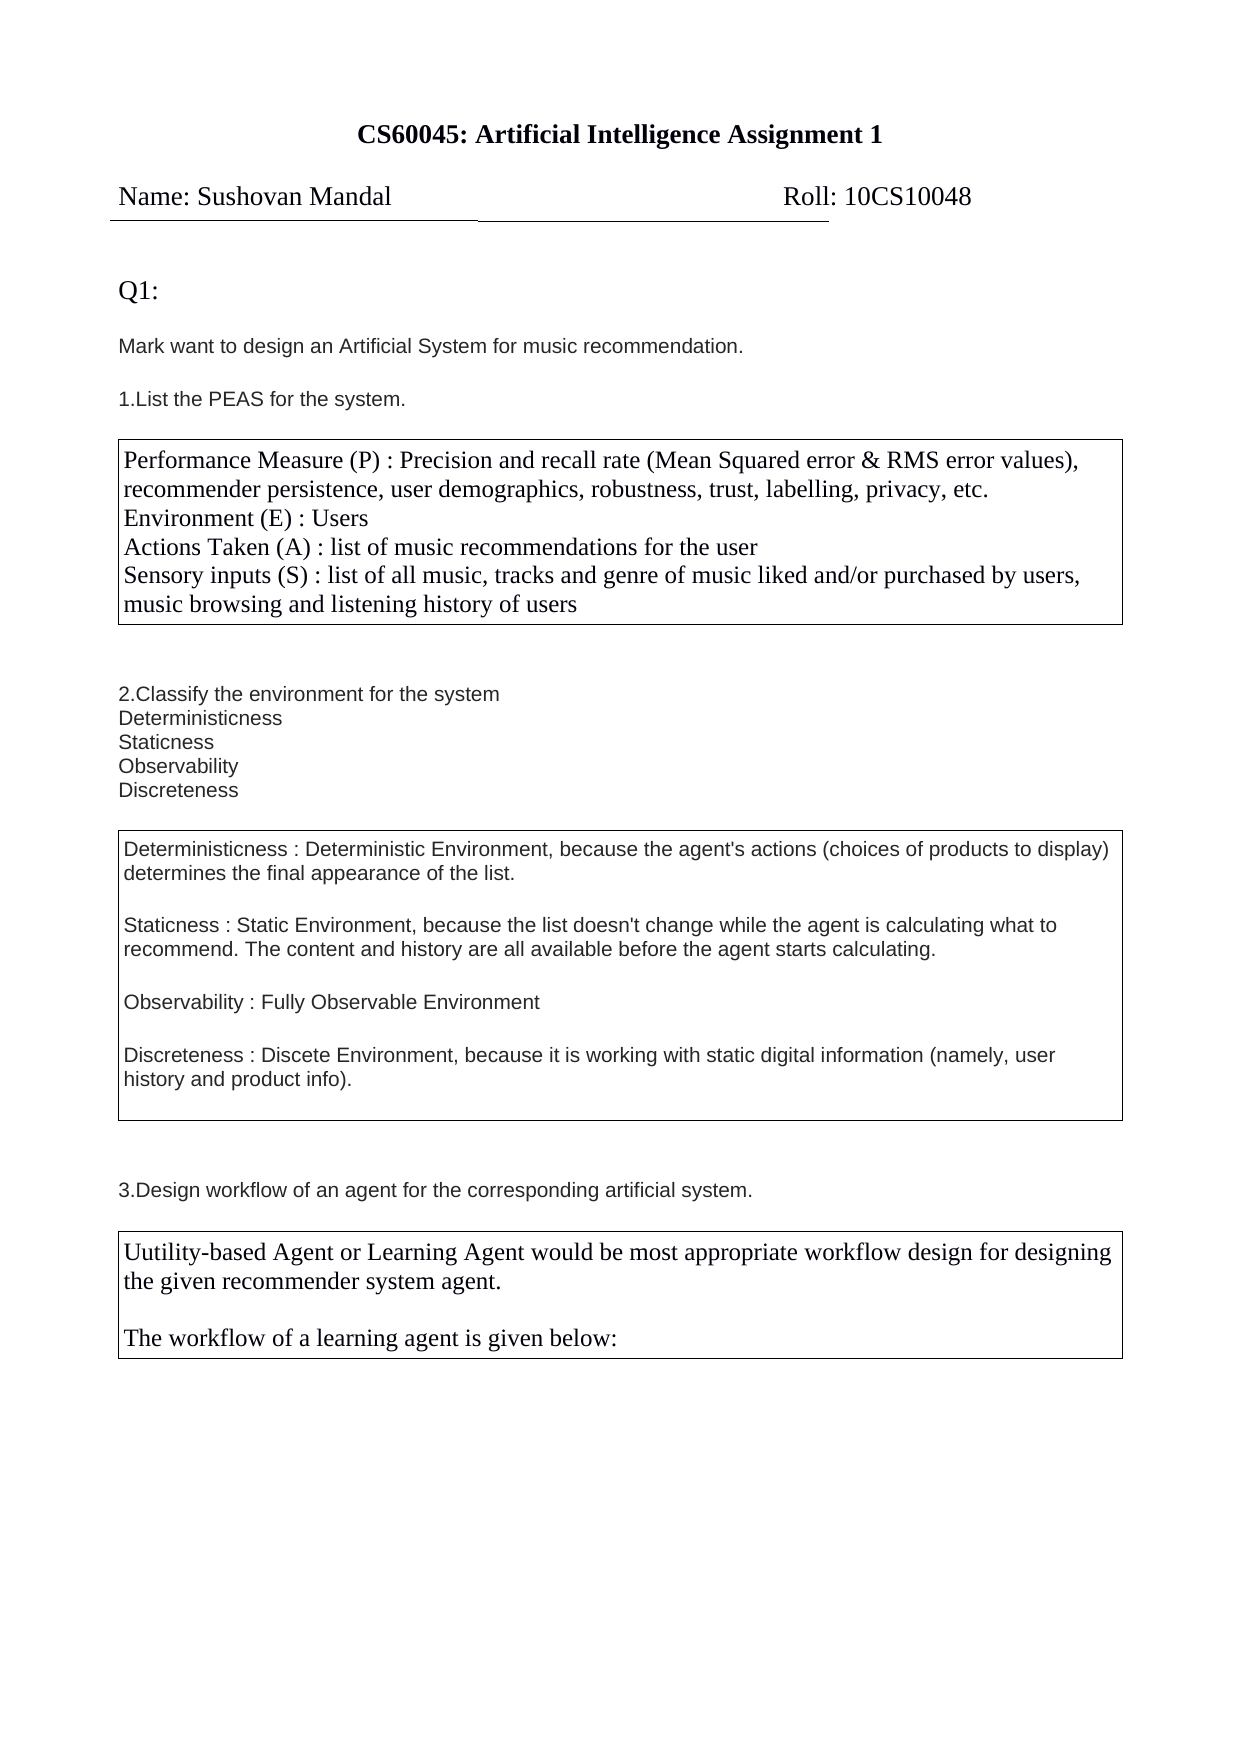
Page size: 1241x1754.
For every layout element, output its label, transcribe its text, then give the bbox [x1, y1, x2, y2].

text 1.List the PEAS for the system. [118, 358, 1122, 410]
table_header Deterministicness : Deterministic Environment, because the agent's actions (choices of products to display) determines the final appearance of the list. Staticness : Static Environment, because the list doesn't change while the agent is calculating what to recommend. The content and history are all available before the agent starts calculating. Observability : Fully Observable Environment Discreteness : Discete Environment, because it is working with static digital information (namely, user history and product info). [119, 831, 1122, 1120]
text Q1: [118, 274, 1122, 305]
text CS60045: Artificial Intelligence Assignment 1 [118, 118, 1122, 149]
text 2.Classify the environment for the system Deterministicness Staticness Observability Discreteness [118, 625, 1122, 801]
text Mark want to design an Artificial System for music recommendation. [118, 334, 1122, 358]
table_header Performance Measure (P) : Precision and recall rate (Mean Squared error & RMS error values), recommender persistence, user demographics, robustness, trust, labelling, privacy, etc. Environment (E) : Users Actions Taken (A) : list of music recommendations for the user Sensory inputs (S) : list of all music, tracks and genre of music liked and/or purchased by users, music browsing and listening history of users [119, 440, 1122, 624]
text 3.Design workflow of an agent for the corresponding artificial system. [118, 1121, 1122, 1202]
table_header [119, 1232, 1122, 1358]
text Name: Sushovan Mandal Roll: 10CS10048 [118, 180, 1122, 212]
